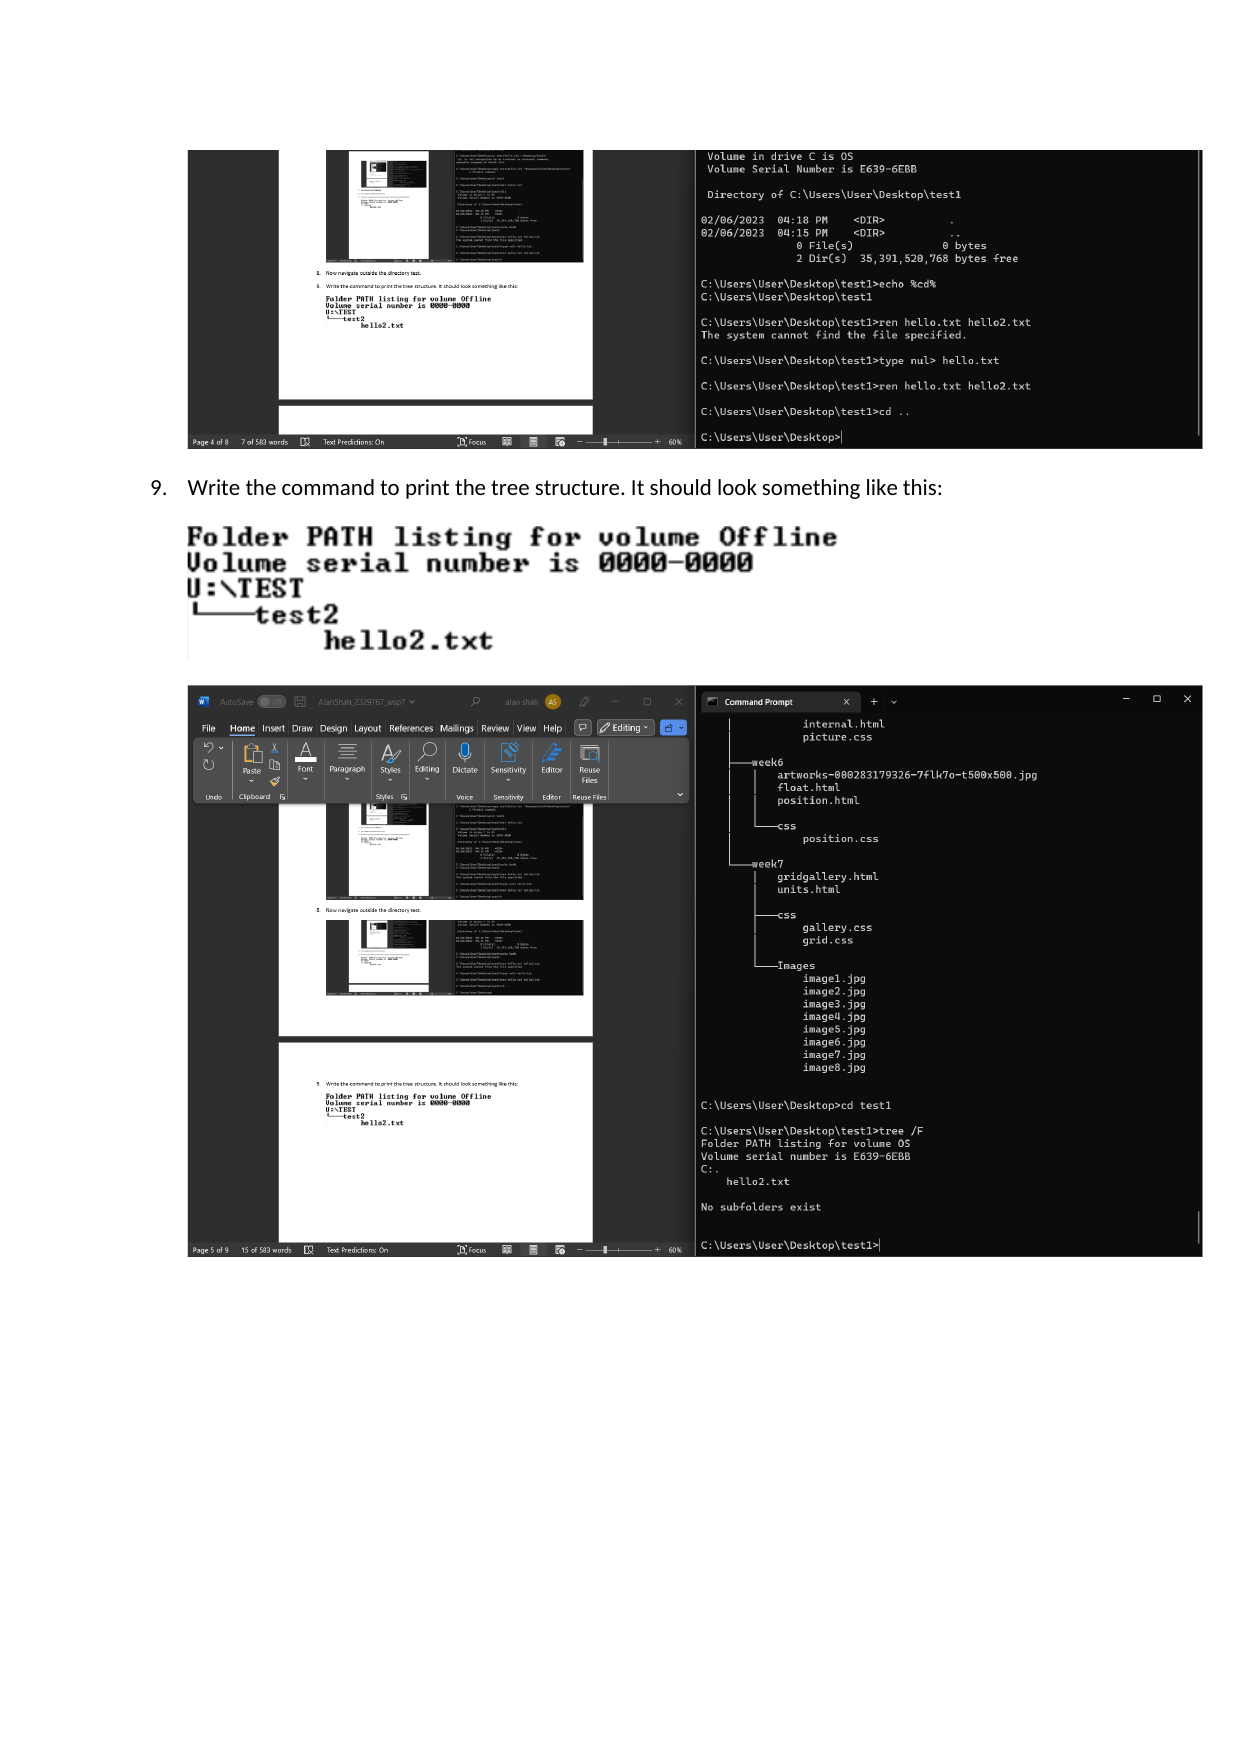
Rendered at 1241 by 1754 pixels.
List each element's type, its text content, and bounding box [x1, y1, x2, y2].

list Write the command to print the tree structure. It should look something like this: [150, 473, 1128, 501]
picture [187, 150, 1203, 449]
picture [187, 526, 869, 661]
picture [187, 685, 1203, 1257]
